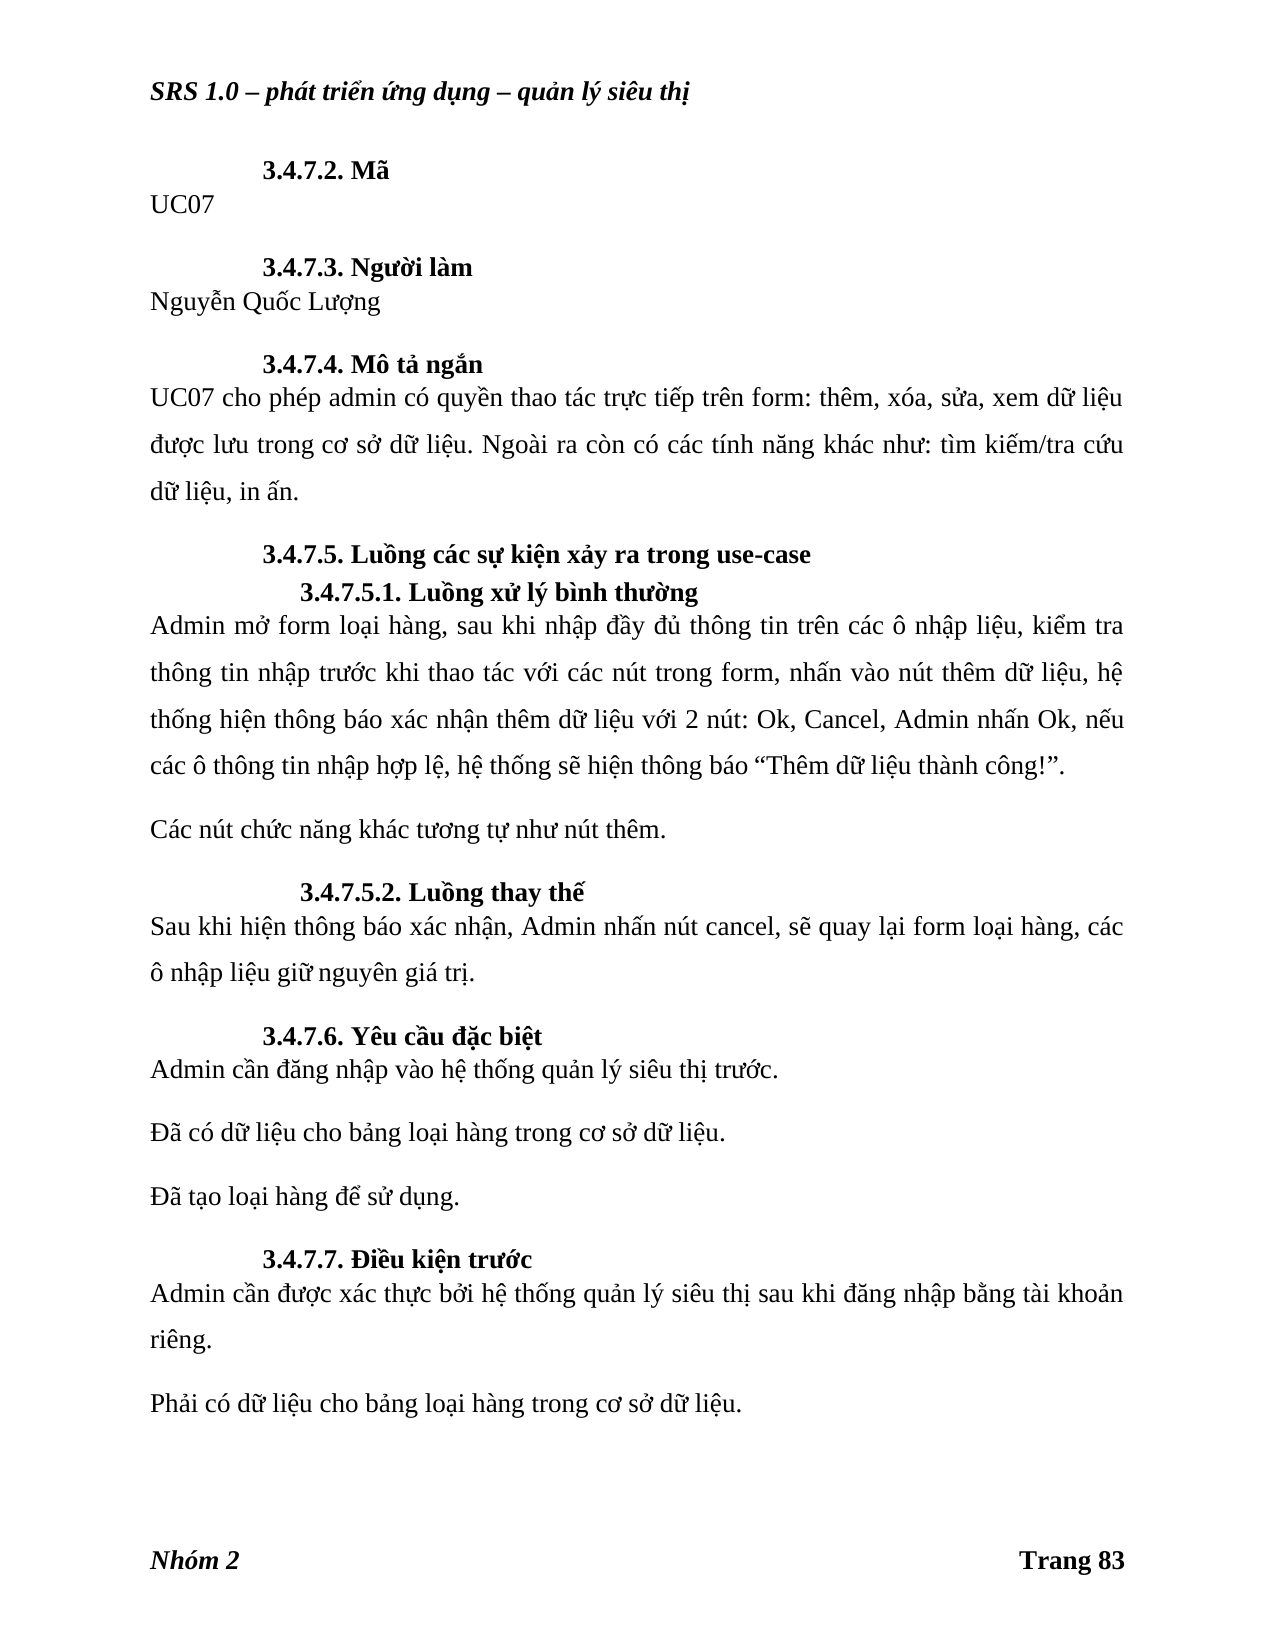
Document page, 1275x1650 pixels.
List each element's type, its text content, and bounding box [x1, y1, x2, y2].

subtitle Mô tả ngắn [262, 348, 1125, 379]
subtitle Mã [262, 154, 1125, 185]
subtitle Điều kiện trước [262, 1243, 1125, 1274]
text Nguyễn Quốc Lượng [150, 284, 1125, 316]
text Đã tạo loại hàng để sử dụng. [150, 1180, 1125, 1211]
text Sau khi hiện thông báo xác nhận, Admin nhấn nút cancel, sẽ quay lại form loại hàng, các ô nhập liệu giữ nguyên giá trị. [150, 909, 1125, 987]
subtitle Luồng xử lý bình thường [300, 576, 1125, 607]
subtitle Yêu cầu đặc biệt [262, 1019, 1125, 1051]
subtitle Luồng thay thế [300, 876, 1125, 907]
text UC07 cho phép admin có quyền thao tác trực tiếp trên form: thêm, xóa, sửa, xem dữ liệu được lưu trong cơ sở dữ liệu. Ngoài ra còn có các tính năng khác như: tìm kiếm/tra cứu dữ liệu, in ấn. [150, 381, 1125, 506]
text Phải có dữ liệu cho bảng loại hàng trong cơ sở dữ liệu. [150, 1387, 1125, 1418]
text Admin mở form loại hàng, sau khi nhập đầy đủ thông tin trên các ô nhập liệu, kiểm tra thông tin nhập trước khi thao tác với các nút trong form, nhấn vào nút thêm dữ liệu, hệ thống hiện thông báo xác nhận thêm dữ liệu với 2 nút: Ok, Cancel, Admin nhấn Ok, nếu các ô thông tin nhập hợp lệ, hệ thống sẽ hiện thông báo “Thêm dữ liệu thành công!”. [150, 609, 1125, 781]
text Admin cần đăng nhập vào hệ thống quản lý siêu thị trước. [150, 1053, 1125, 1084]
subtitle Người làm [262, 251, 1125, 282]
text Đã có dữ liệu cho bảng loại hàng trong cơ sở dữ liệu. [150, 1116, 1125, 1148]
text Các nút chức năng khác tương tự như nút thêm. [150, 813, 1125, 844]
text Admin cần được xác thực bởi hệ thống quản lý siêu thị sau khi đăng nhập bằng tài khoản riêng. [150, 1277, 1125, 1354]
subtitle Luồng các sự kiện xảy ra trong use-case [262, 538, 1125, 569]
text UC07 [150, 188, 1125, 219]
